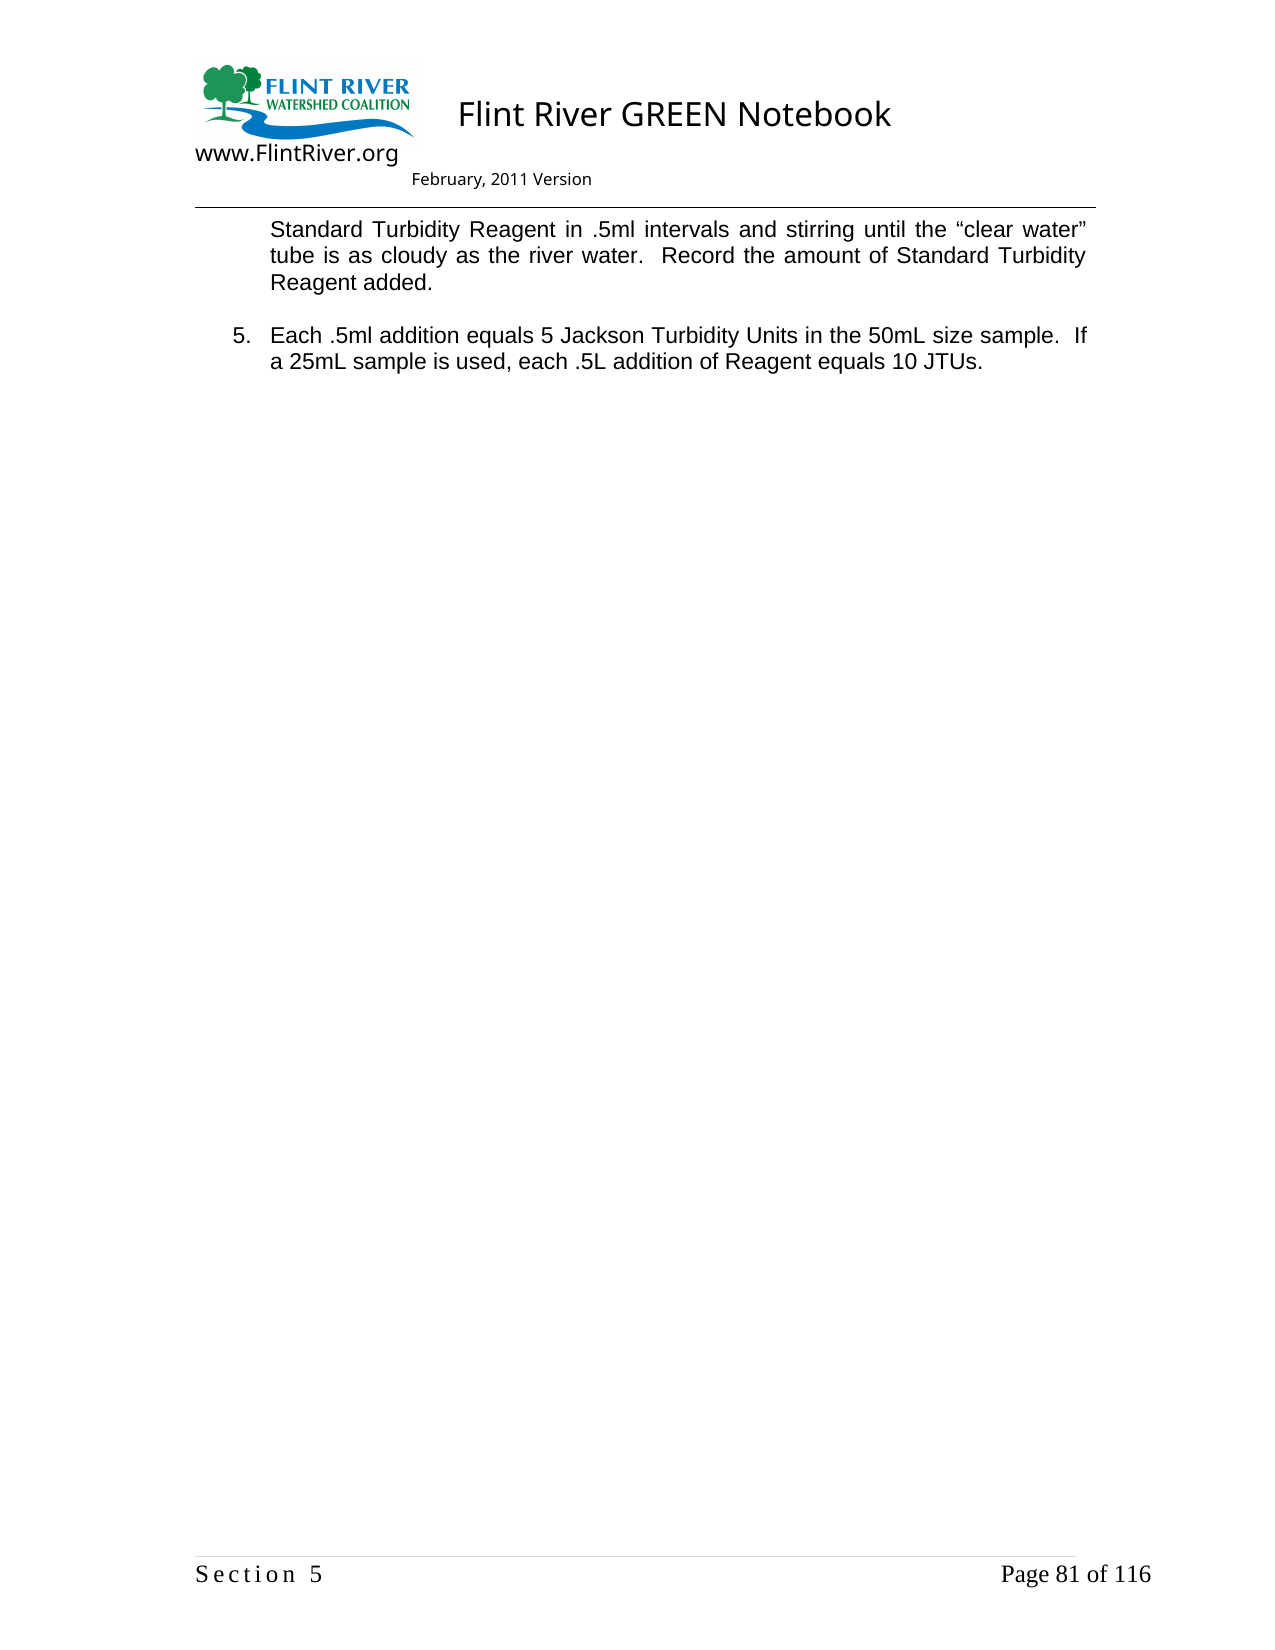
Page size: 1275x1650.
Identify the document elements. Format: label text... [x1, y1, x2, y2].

text 5. Each .5ml addition equals 5 Jackson Turbidity Units in the 50mL size sample. If a 25mL sample is used, each .5L addition of Reagent equals 10 JTUs. [232, 322, 1087, 374]
picture [195, 56, 421, 147]
